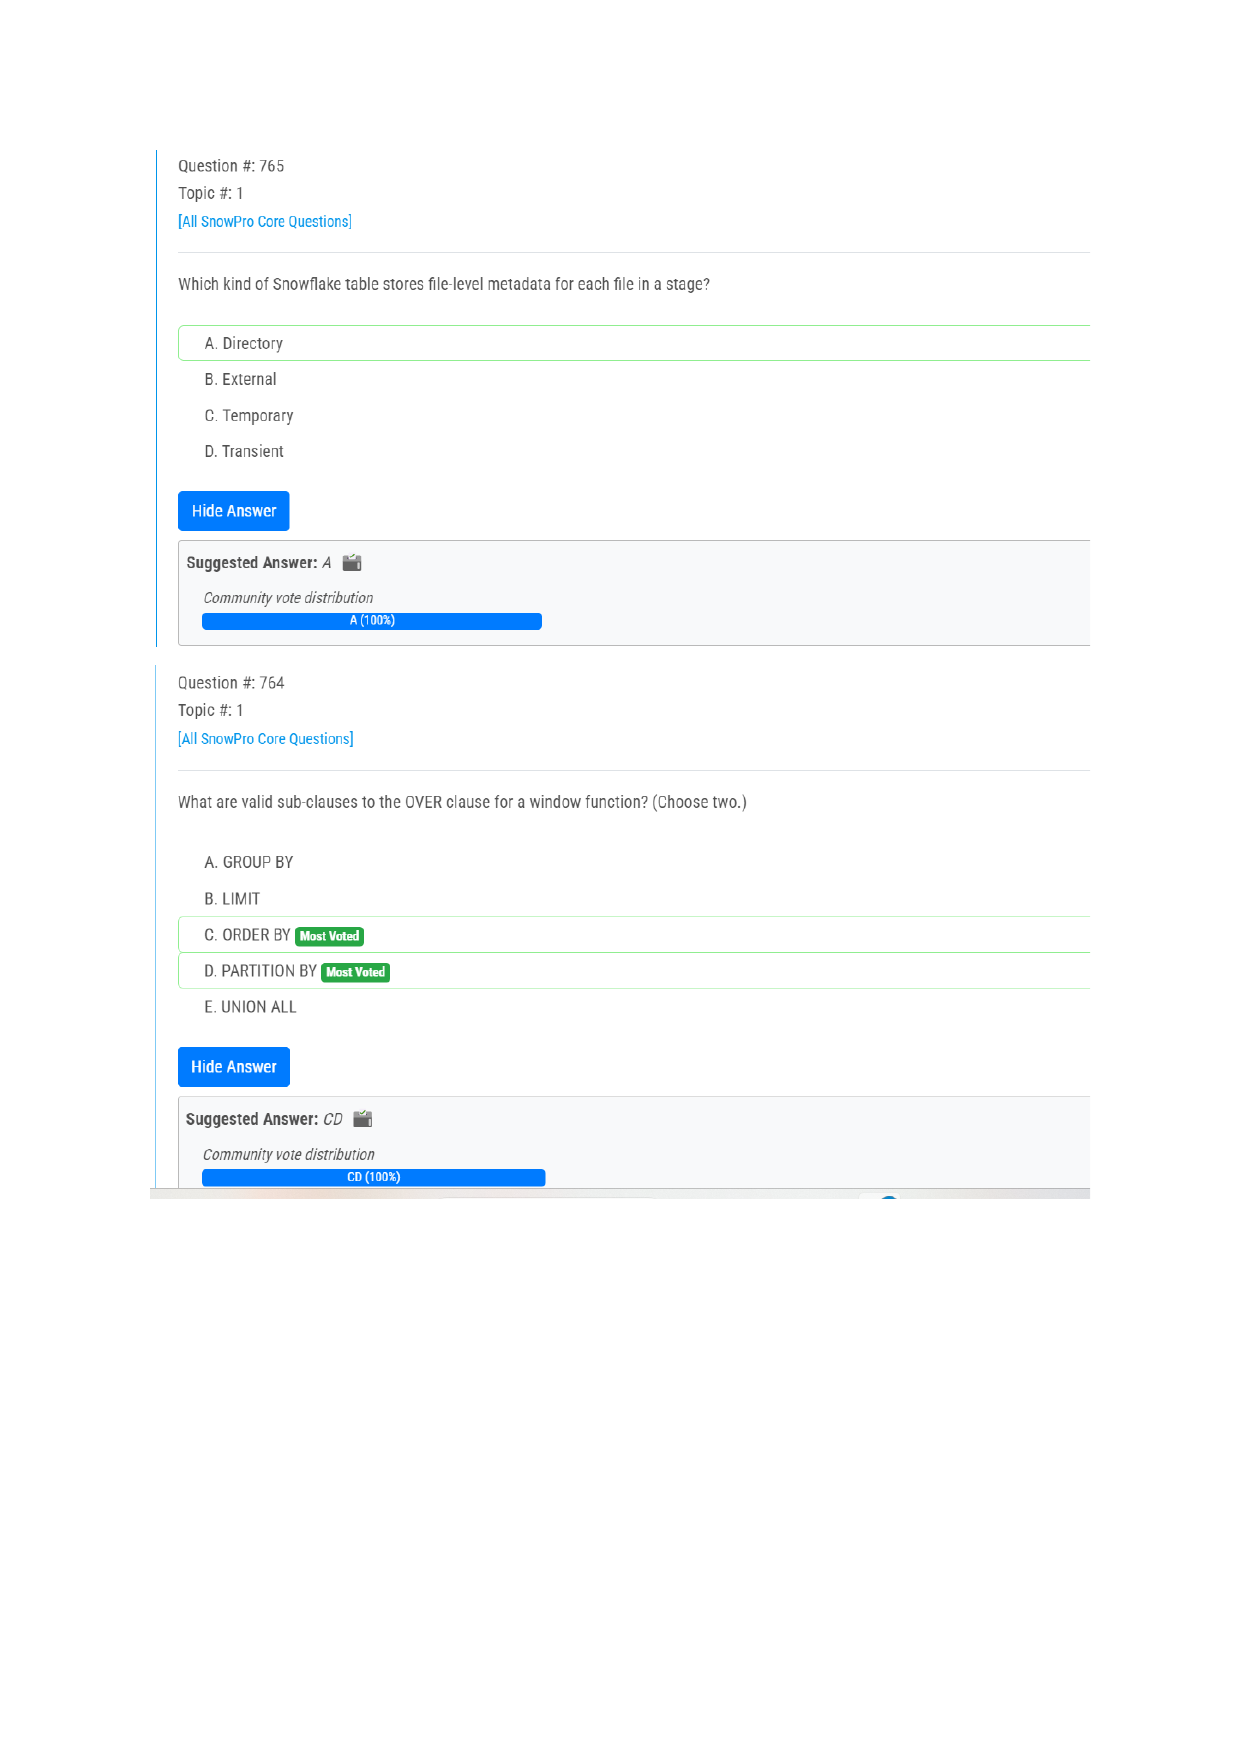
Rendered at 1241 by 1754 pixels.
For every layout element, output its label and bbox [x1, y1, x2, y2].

picture [150, 150, 1091, 647]
picture [150, 665, 1091, 1199]
